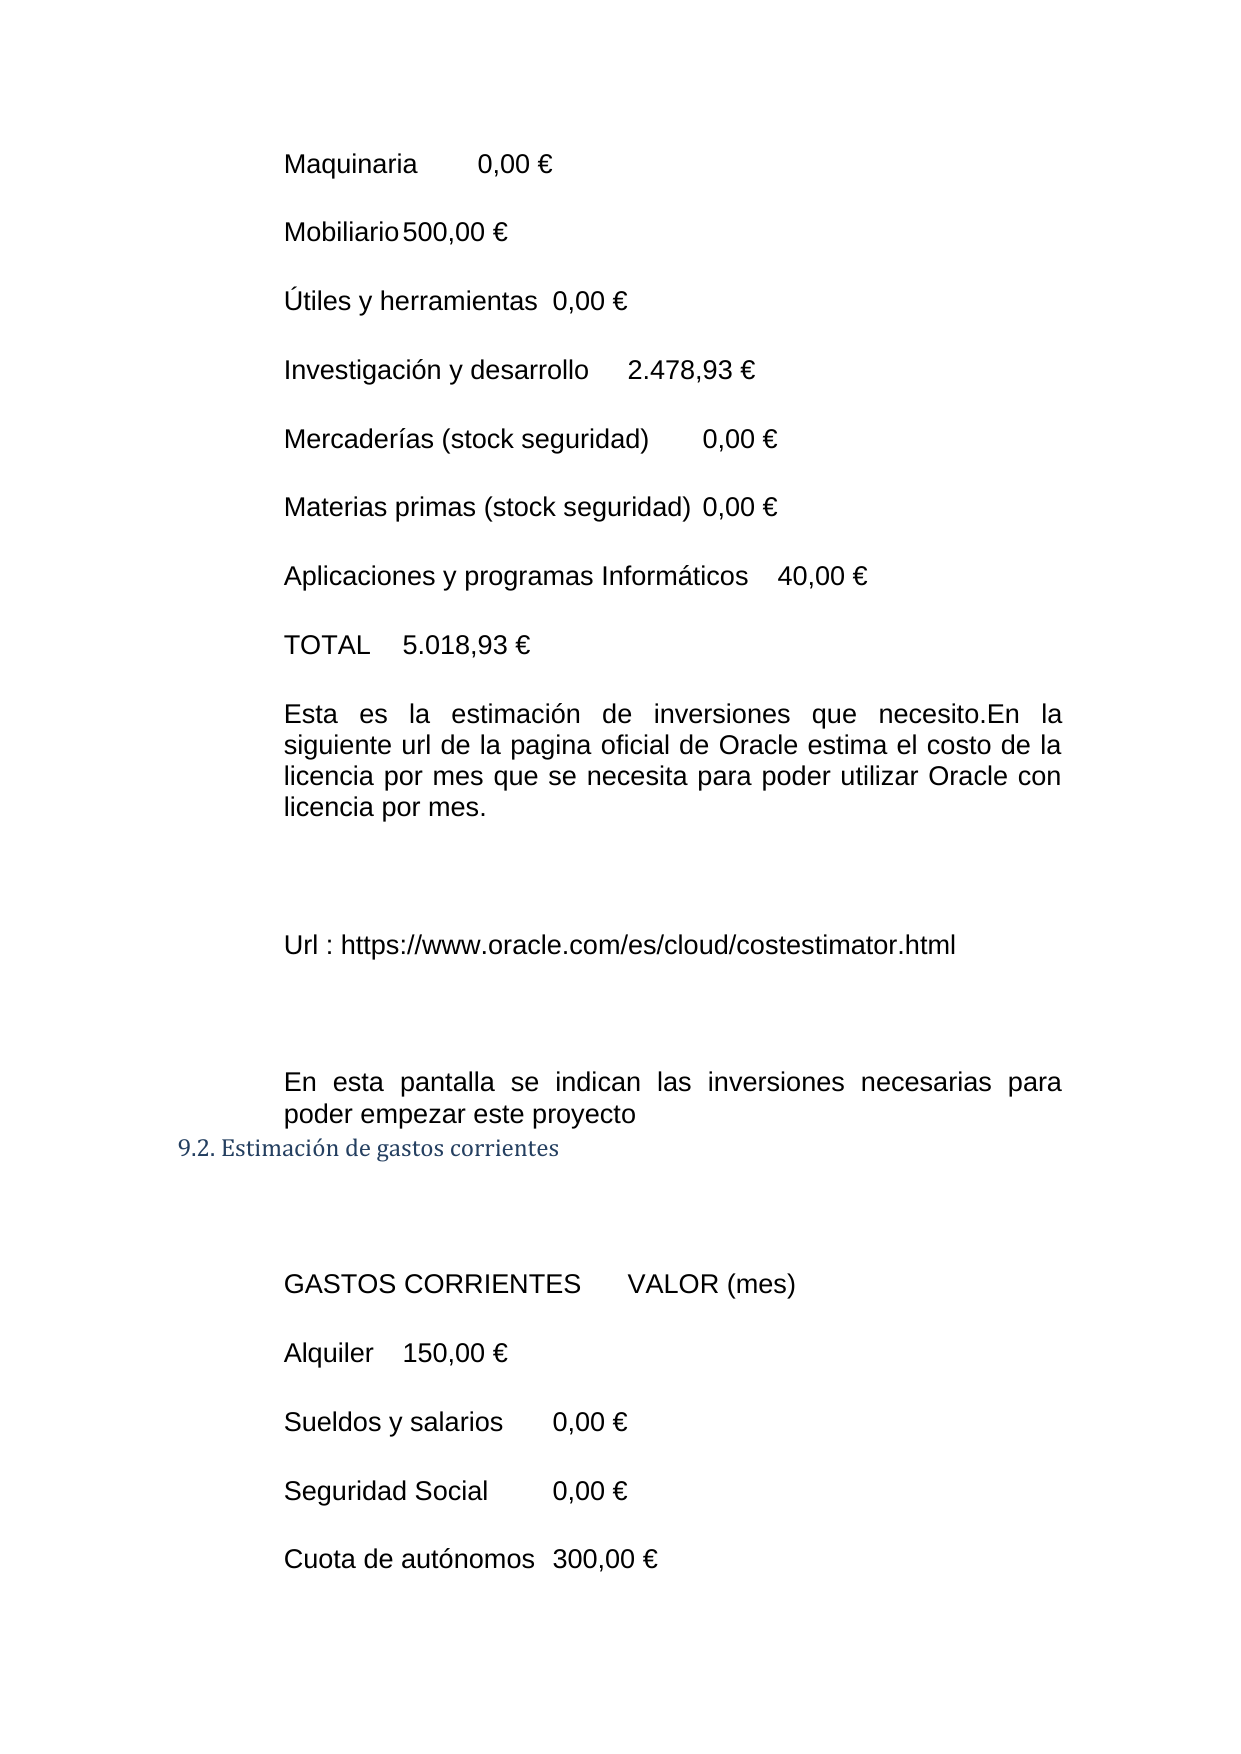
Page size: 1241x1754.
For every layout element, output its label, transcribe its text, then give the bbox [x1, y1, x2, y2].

text TOTAL 5.018,93 € [283, 629, 1063, 660]
text Útiles y herramientas 0,00 € [283, 285, 1063, 316]
text GASTOS CORRIENTES VALOR (mes) [283, 1268, 1063, 1300]
text Maquinaria 0,00 € [283, 148, 1063, 179]
text Cuota de autónomos 300,00 € [283, 1543, 1063, 1575]
text Mercaderías (stock seguridad) 0,00 € [283, 423, 1063, 454]
text Materias primas (stock seguridad) 0,00 € [283, 491, 1063, 523]
text Sueldos y salarios 0,00 € [283, 1406, 1063, 1437]
text Url : https://www.oracle.com/es/cloud/costestimator.html [283, 929, 1063, 960]
text En esta pantalla se indican las inversiones necesarias para poder empezar este proyecto [283, 1066, 1063, 1129]
text Aplicaciones y programas Informáticos 40,00 € [283, 560, 1063, 591]
text Seguridad Social 0,00 € [283, 1475, 1063, 1506]
subtitle 9.2. Estimación de gastos corrientes [177, 1133, 1063, 1162]
text Alquiler 150,00 € [283, 1337, 1063, 1368]
text Investigación y desarrollo 2.478,93 € [283, 354, 1063, 385]
text Mobiliario 500,00 € [283, 216, 1063, 248]
text Esta es la estimación de inversiones que necesito.En la siguiente url de la pagina oficial de Oracle estima el costo de la licencia por mes que se necesita para poder utilizar Oracle con licencia por mes. [283, 698, 1063, 823]
